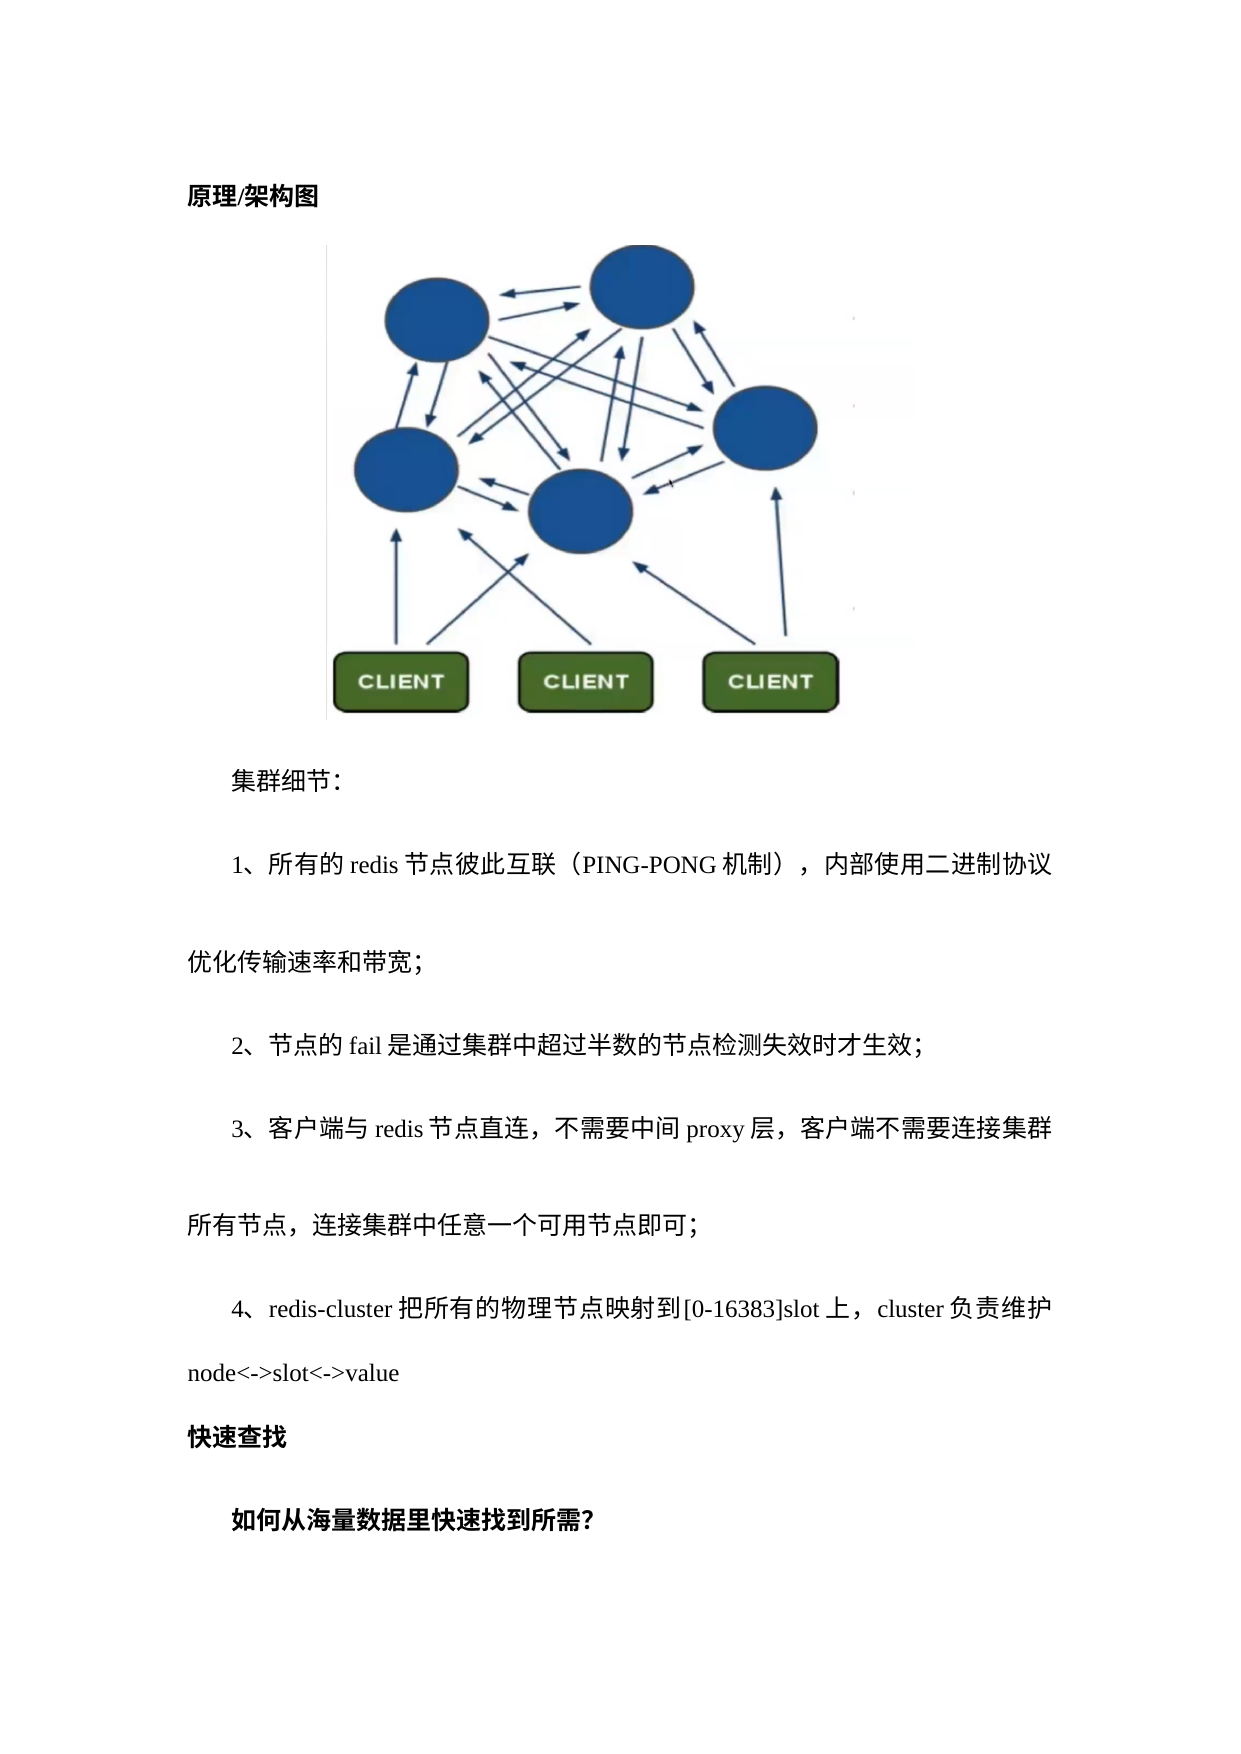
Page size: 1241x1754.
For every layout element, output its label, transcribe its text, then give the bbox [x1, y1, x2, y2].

text 集群细节： [187, 747, 1053, 812]
subtitle 原理/架构图 [187, 162, 1053, 227]
list 客户端与redis节点直连，不需要中间proxy层，客户端不需要连接集群所有节点，连接集群中任意一个可用节点即可； [187, 1094, 1053, 1256]
text 如何从海量数据里快速找到所需？ [187, 1486, 1053, 1551]
list 所有的redis节点彼此互联（PING-PONG机制），内部使用二进制协议优化传输速率和带宽； [187, 830, 1053, 993]
subtitle 快速查找 [187, 1403, 1053, 1468]
list redis-cluster把所有的物理节点映射到[0-16383]slot上，cluster负责维护node<->slot<->value [187, 1274, 1053, 1388]
list 节点的fail是通过集群中超过半数的节点检测失效时才生效； [187, 1011, 1053, 1076]
picture [326, 245, 915, 720]
